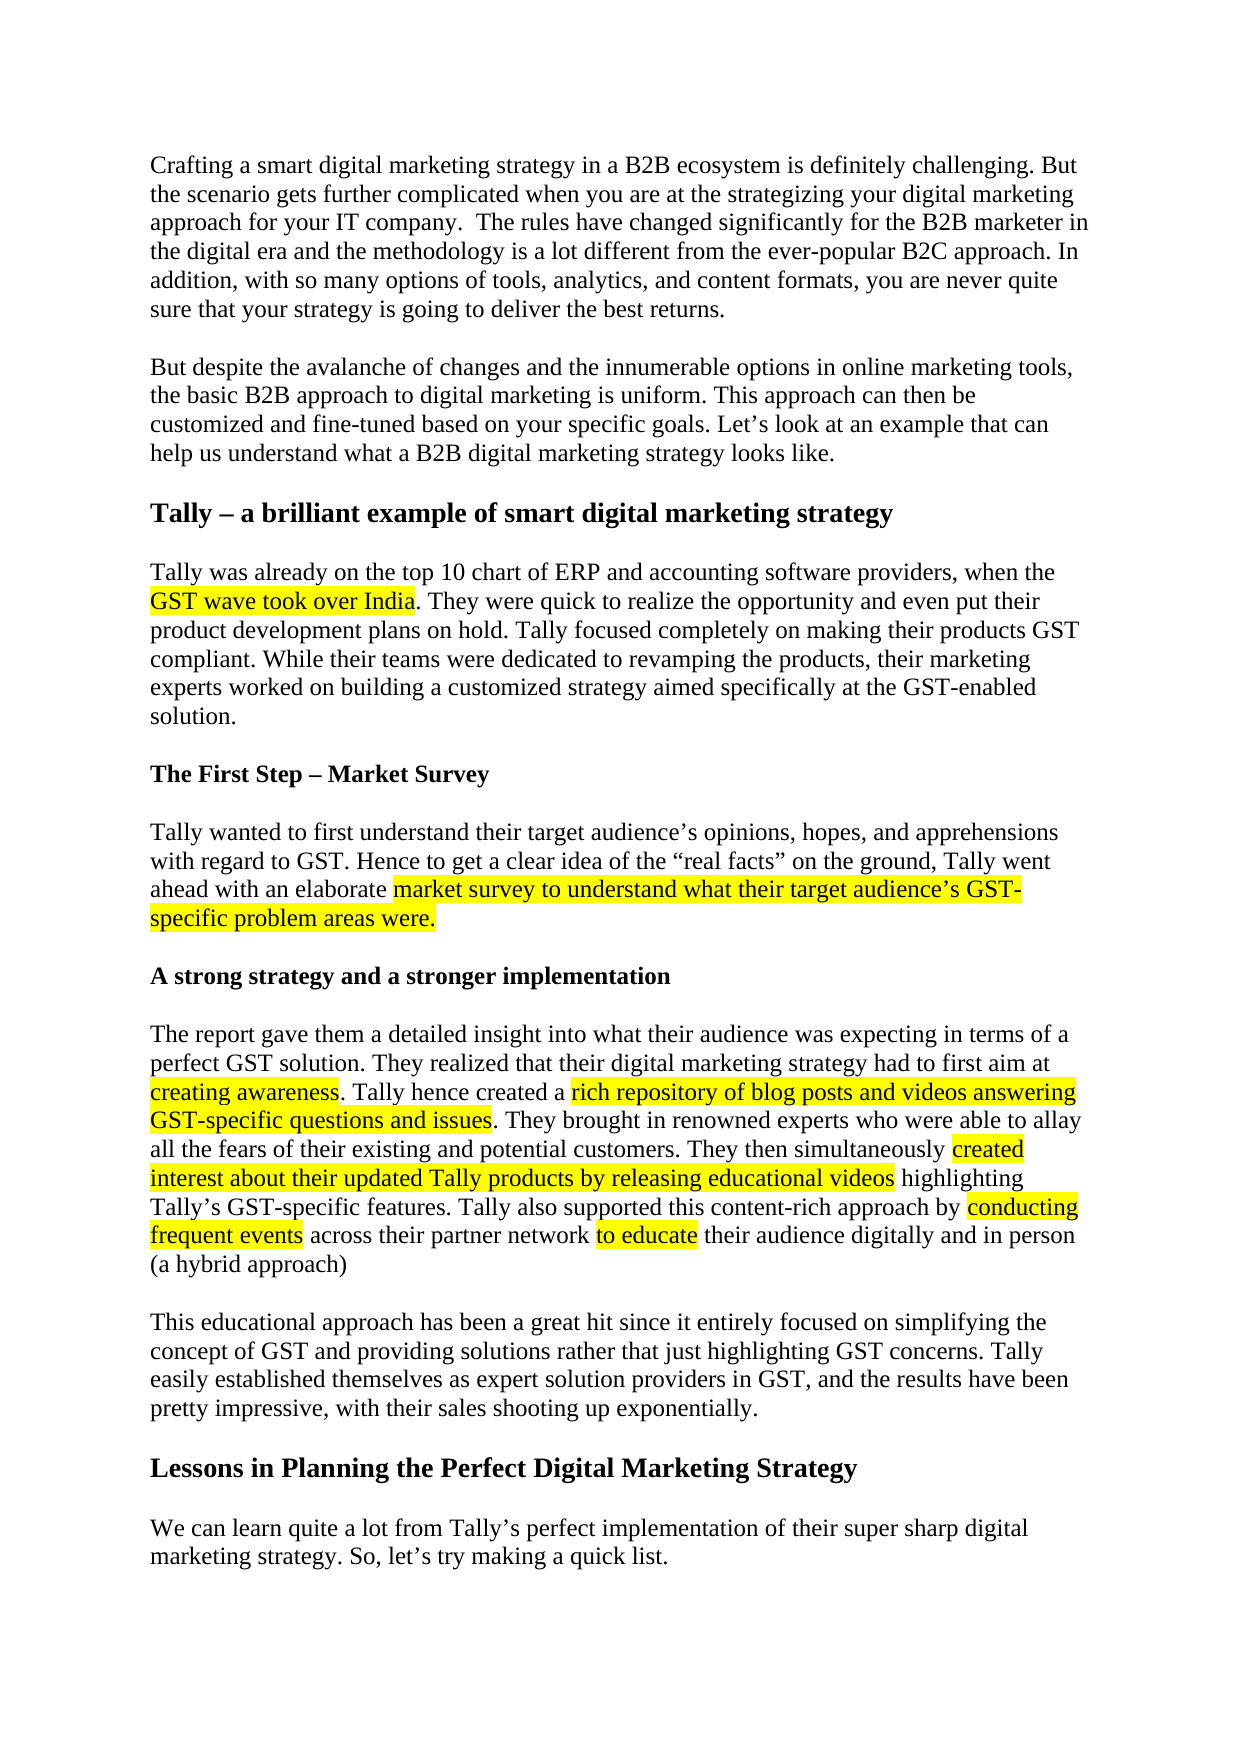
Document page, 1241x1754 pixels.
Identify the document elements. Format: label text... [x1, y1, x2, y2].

text The First Step – Market Survey [150, 759, 1090, 788]
text This educational approach has been a great hit since it entirely focused on simplifying the concept of GST and providing solutions rather that just highlighting GST concerns. Tally easily established themselves as expert solution providers in GST, and the results have been pretty impressive, with their sales shooting up exponentially. [150, 1307, 1090, 1422]
text Tally – a brilliant example of smart digital marketing strategy [150, 496, 1090, 528]
text Lessons in Planning the Perfect Digital Marketing Strategy [150, 1451, 1090, 1483]
text Tally was already on the top 10 chart of ERP and accounting software providers, when the GST wave took over India. They were quick to realize the opportunity and even put their product development plans on hold. Tally focused completely on making their products GST compliant. While their teams were dedicated to revamping the products, their marketing experts worked on building a customized strategy aimed specifically at the GST-enabled solution. [150, 557, 1090, 730]
text A strong strategy and a stronger implementation [150, 961, 1090, 990]
text We can learn quite a lot from Tally’s perfect implementation of their super sharp digital marketing strategy. So, let’s try making a quick list. [150, 1513, 1090, 1570]
text Crafting a smart digital marketing strategy in a B2B ecosystem is definitely challenging. But the scenario gets further complicated when you are at the strategizing your digital marketing approach for your IT company. The rules have changed significantly for the B2B marketer in the digital era and the methodology is a lot different from the ever-popular B2C approach. In addition, with so many options of tools, analytics, and content formats, you are never quite sure that your strategy is going to deliver the best returns. [150, 150, 1090, 322]
text The report gave them a detailed insight into what their audience was expecting in terms of a perfect GST solution. They realized that their digital marketing strategy had to first aim at creating awareness. Tally hence created a rich repository of blog posts and videos answering GST-specific questions and issues. They brought in renowned experts who were able to allay all the fears of their existing and potential customers. They then simultaneously created interest about their updated Tally products by releasing educational videos highlighting Tally’s GST-specific features. Tally also supported this content-rich approach by conducting frequent events across their partner network to educate their audience digitally and in person (a hybrid approach) [150, 1019, 1090, 1278]
text Tally wanted to first understand their target audience’s opinions, hopes, and apprehensions with regard to GST. Hence to get a clear idea of the “real facts” on the ground, Tally went ahead with an elaborate market survey to understand what their target audience’s GST-specific problem areas were. [150, 817, 1090, 932]
text But despite the avalanche of changes and the innumerable options in online marketing tools, the basic B2B approach to digital marketing is uniform. This approach can then be customized and fine-tuned based on your specific goals. Let’s look at an example that can help us understand what a B2B digital marketing strategy looks like. [150, 352, 1090, 467]
